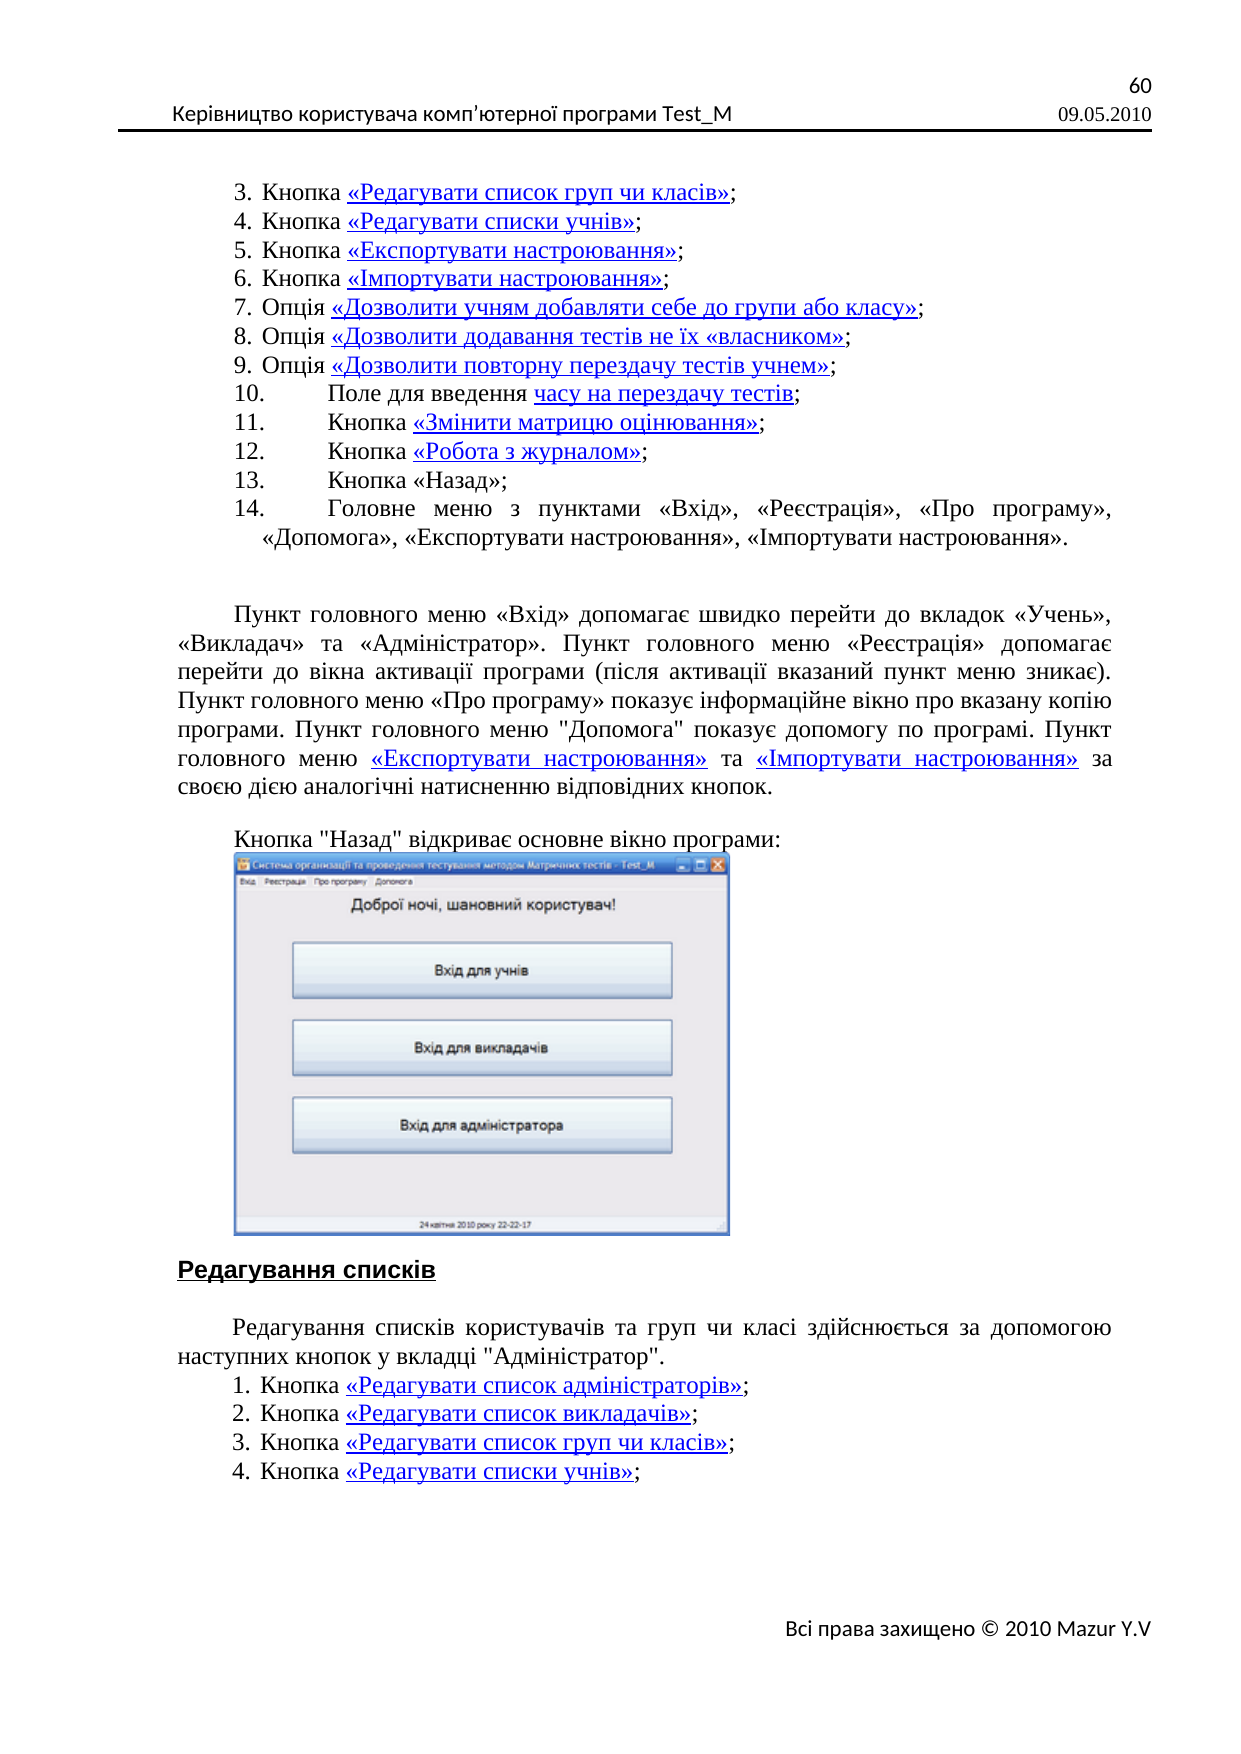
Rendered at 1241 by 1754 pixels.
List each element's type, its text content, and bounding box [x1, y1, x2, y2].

picture [233, 852, 731, 1236]
text 6. Кнопка «Імпортувати настроювання»; [233, 263, 1112, 292]
text 1. Кнопка «Редагувати список адміністраторів»; [232, 1370, 1112, 1398]
text 2. Кнопка «Редагувати список викладачів»; [232, 1398, 1112, 1427]
subtitle Редагування списків [177, 1255, 1152, 1283]
text 11. Кнопка «Змінити матрицю оцінювання»; [233, 407, 1112, 436]
text 3. Кнопка «Редагувати список груп чи класів»; [232, 1427, 1112, 1456]
text 4. Кнопка «Редагувати списки учнів»; [233, 206, 1112, 235]
text 8. Опція «Дозволити додавання тестів не їх «власником»; [233, 321, 1112, 350]
text Редагування списків користувачів та груп чи класі здійснюється за допомогою наступних кнопок у вкладці "Адміністратор". [177, 1312, 1112, 1370]
text 5. Кнопка «Експортувати настроювання»; [233, 235, 1112, 263]
text 14. Головне меню з пунктами «Вхід», «Реєстрація», «Про програму», «Допомога», «Експортувати настроювання», «Імпортувати настроювання». [233, 493, 1112, 551]
text Кнопка "Назад" відкриває основне вікно програми: [177, 824, 1112, 853]
text 12. Кнопка «Робота з журналом»; [233, 436, 1112, 465]
text 3. Кнопка «Редагувати список груп чи класів»; [233, 177, 1112, 206]
text 4. Кнопка «Редагувати списки учнів»; [232, 1456, 1112, 1485]
text Пункт головного меню «Вхід» допомагає швидко перейти до вкладок «Учень», «Викладач» та «Адміністратор». Пункт головного меню «Реєстрація» допомагає перейти до вікна активації програми (після активації вказаний пункт меню зникає). Пункт головного меню «Про програму» показує інформаційне вікно про вказану копію програми. Пункт головного меню "Допомога" показує допомогу по програмі. Пункт головного меню «Експортувати настроювання» та «Імпортувати настроювання» за своєю дією аналогічні натисненню відповідних кнопок. [177, 599, 1112, 800]
text 7. Опція «Дозволити учням добавляти себе до групи або класу»; [233, 292, 1112, 321]
text 9. Опція «Дозволити повторну перездачу тестів учнем»; [233, 350, 1112, 378]
text 10. Поле для введення часу на перездачу тестів; [233, 378, 1112, 407]
text 13. Кнопка «Назад»; [233, 465, 1112, 493]
